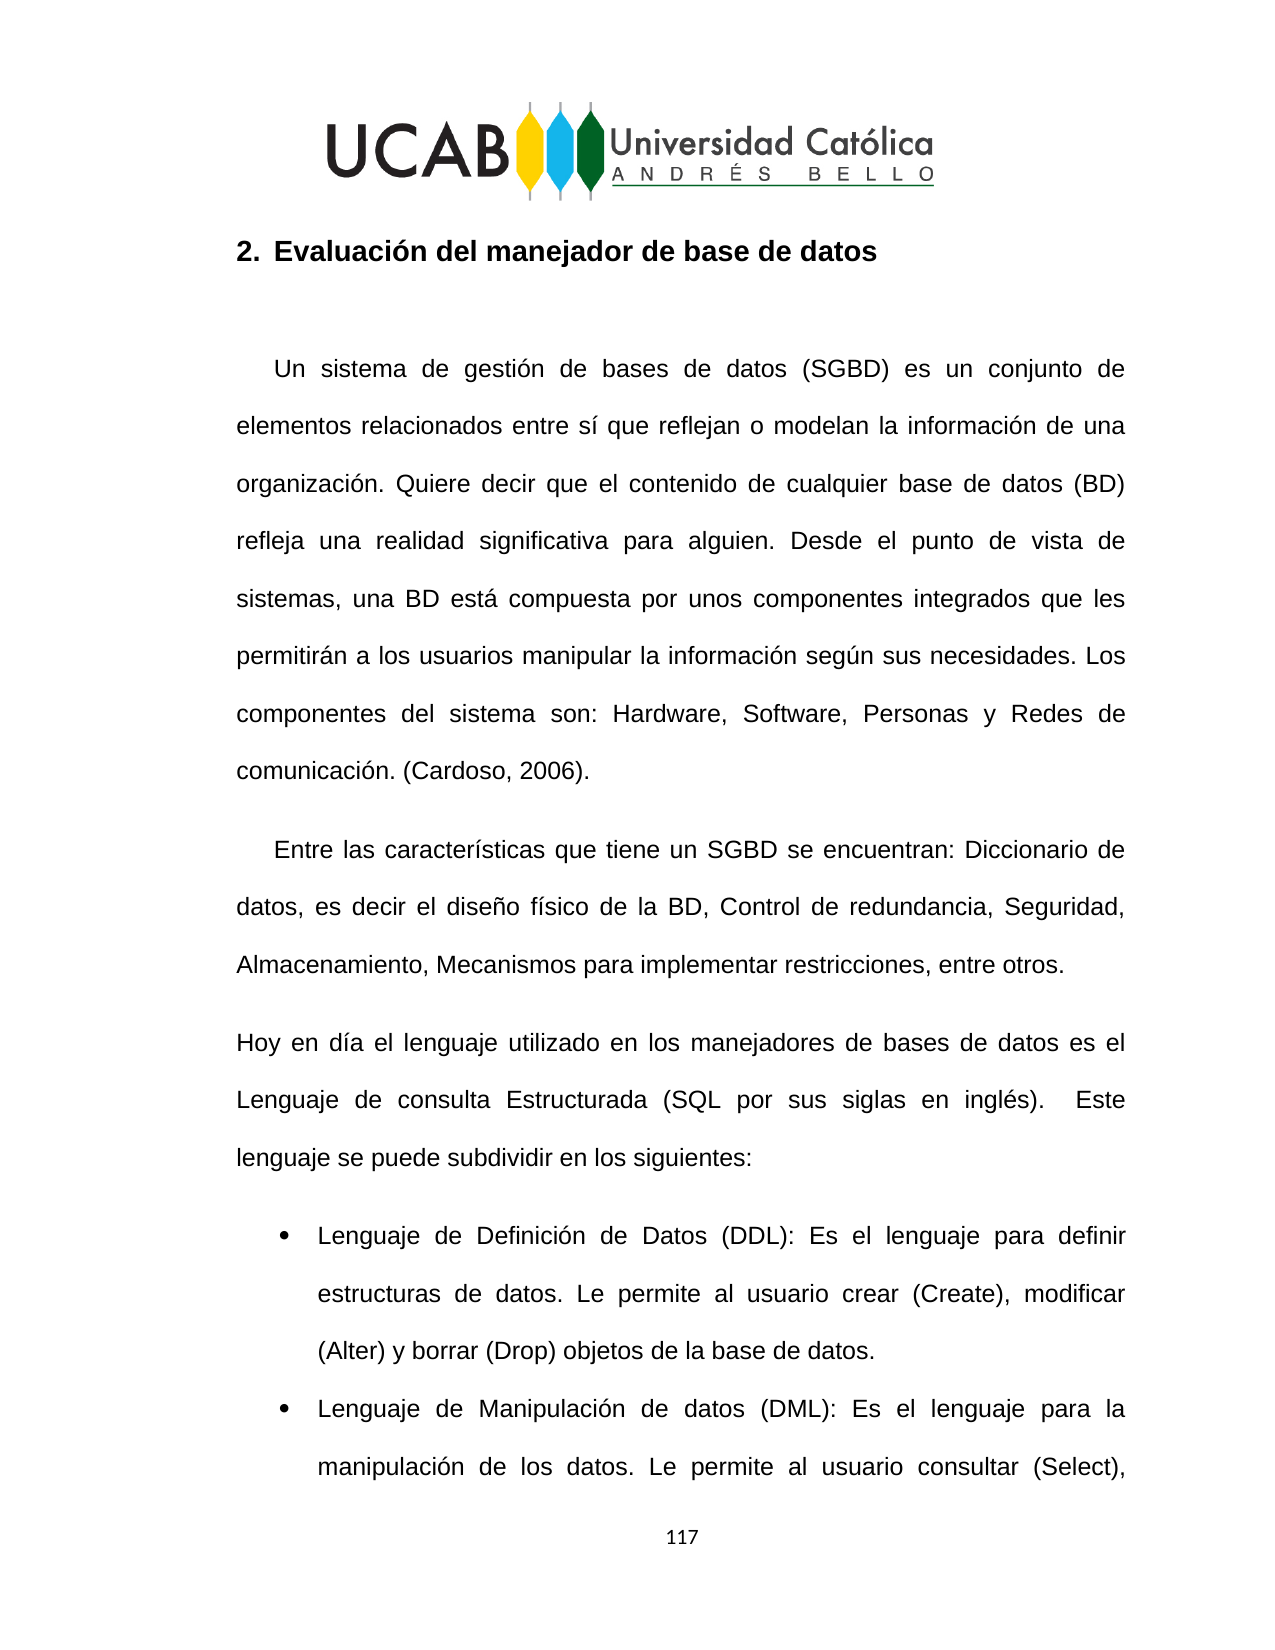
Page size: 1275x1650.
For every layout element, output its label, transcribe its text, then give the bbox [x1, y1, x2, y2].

text Un sistema de gestión de bases de datos (SGBD) es un conjunto de elementos relacionados entre sí que reflejan o modelan la información de una organización. Quiere decir que el contenido de cualquier base de datos (BD) refleja una realidad significativa para alguien. Desde el punto de vista de sistemas, una BD está compuesta por unos componentes integrados que les permitirán a los usuarios manipular la información según sus necesidades. Los componentes del sistema son: Hardware, Software, Personas y Redes de comunicación. (Cardoso, 2006). [236, 354, 1127, 785]
text Entre las características que tiene un SGBD se encuentran: Diccionario de datos, es decir el diseño físico de la BD, Control de redundancia, Seguridad, Almacenamiento, Mecanismos para implementar restricciones, entre otros. [236, 834, 1127, 978]
picture [327, 102, 934, 201]
list Evaluación del manejador de base de datos [236, 234, 1127, 267]
text Hoy en día el lenguaje utilizado en los manejadores de bases de datos es el Lenguaje de consulta Estructurada (SQL por sus siglas en inglés). Este lenguaje se puede subdividir en los siguientes: [236, 1028, 1127, 1172]
list Lenguaje de Definición de Datos (DDL): Es el lenguaje para definir estructuras de datos. Le permite al usuario crear (Create), modificar (Alter) y borrar (Drop) objetos de la base de datos. [280, 1221, 1127, 1365]
